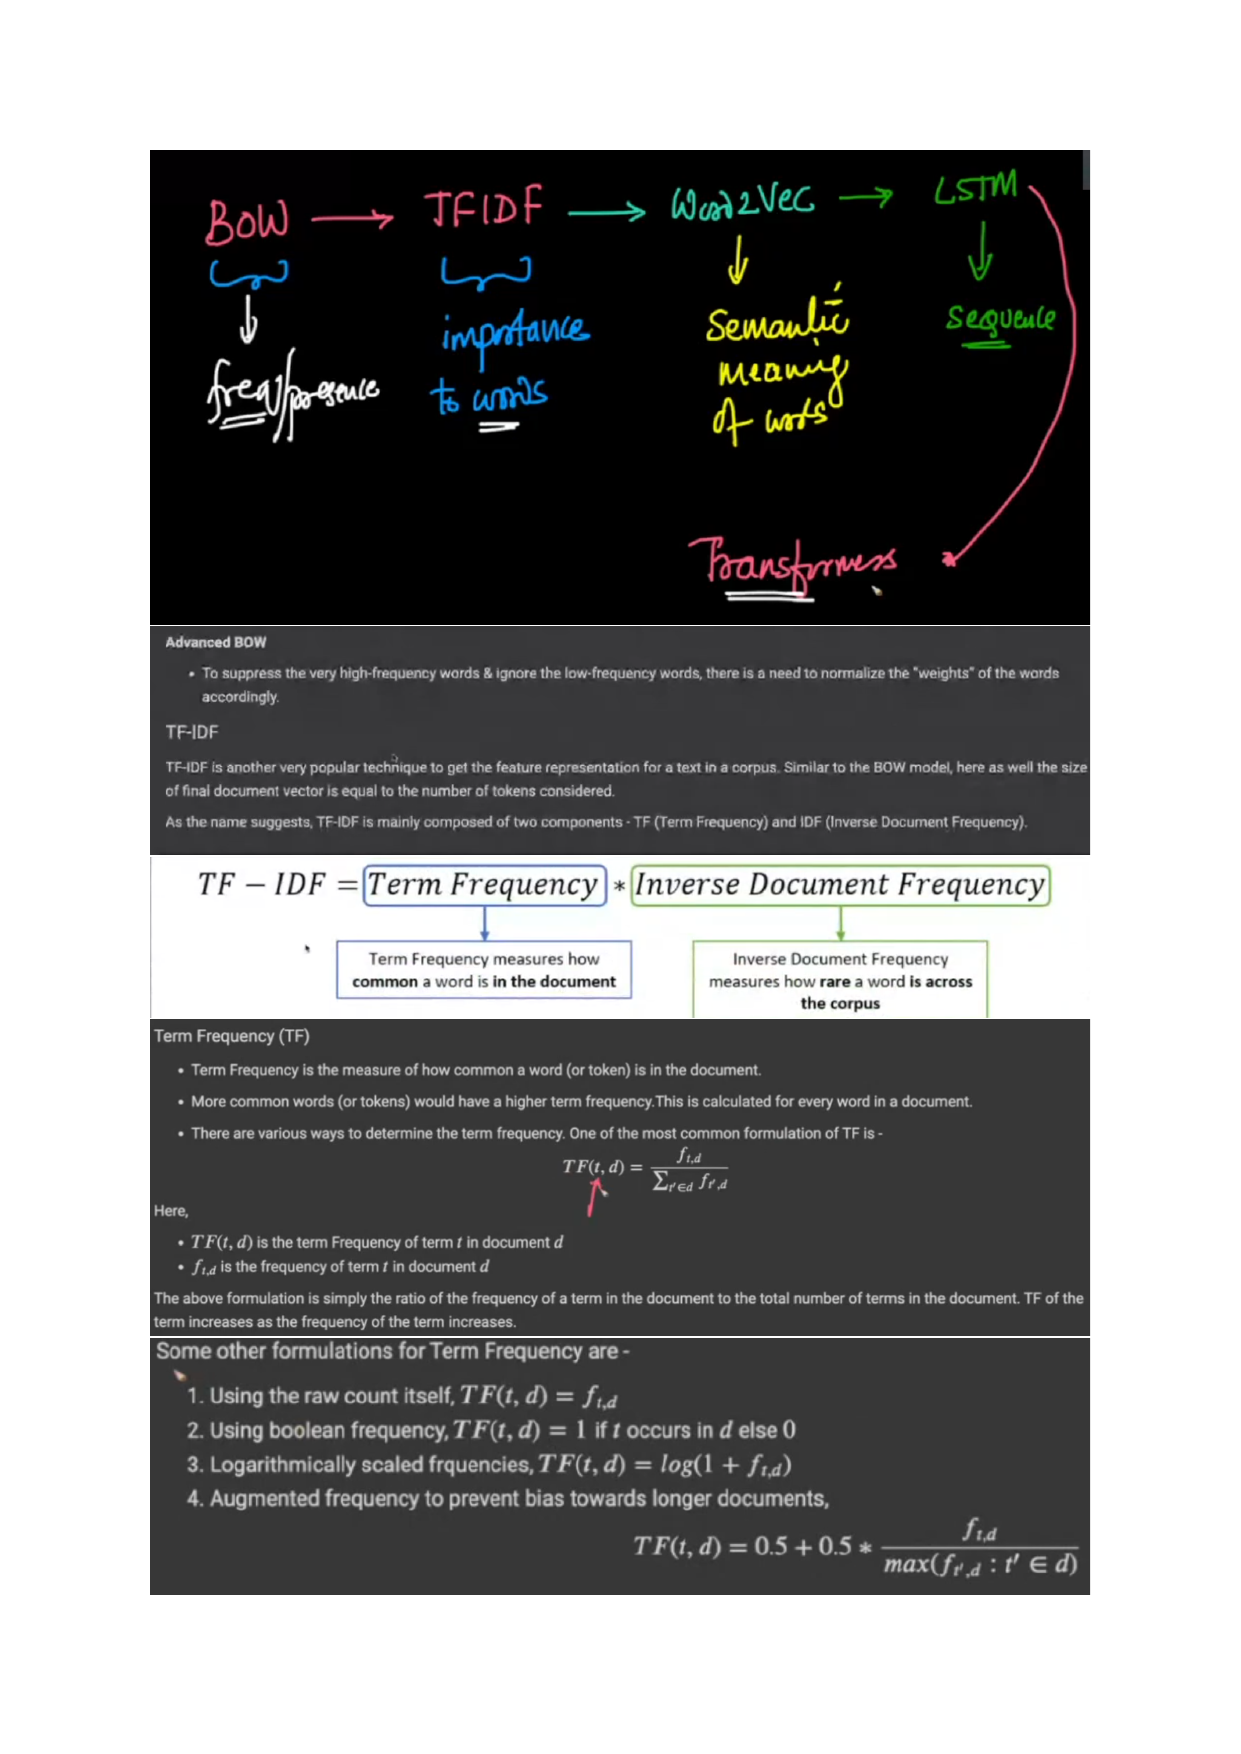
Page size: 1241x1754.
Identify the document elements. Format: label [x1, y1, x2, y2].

picture [150, 1338, 1091, 1595]
picture [150, 626, 1091, 855]
picture [150, 1019, 1091, 1336]
picture [150, 150, 1091, 625]
picture [150, 857, 1091, 1018]
